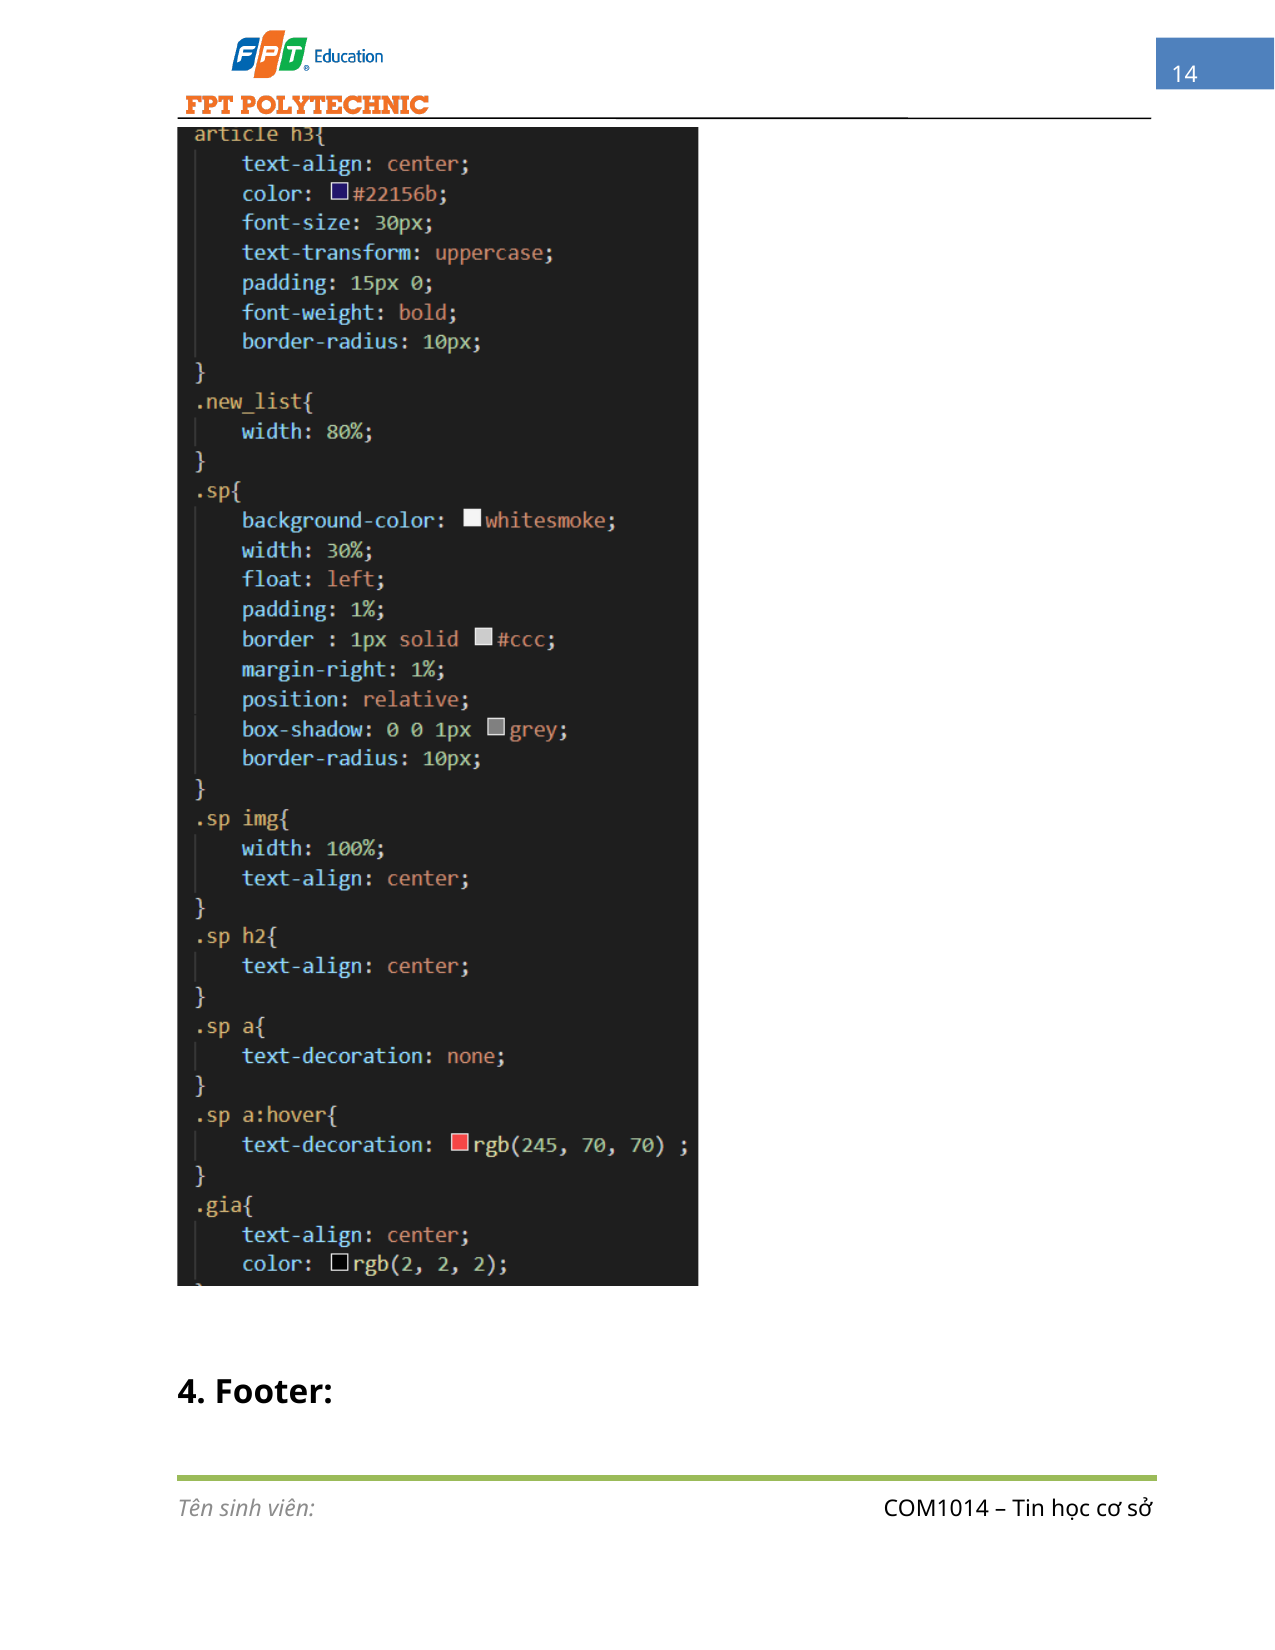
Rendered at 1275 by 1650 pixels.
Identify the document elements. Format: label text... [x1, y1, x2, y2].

picture [177, 127, 699, 1286]
list Footer: [177, 1368, 1157, 1413]
picture [177, 22, 437, 122]
